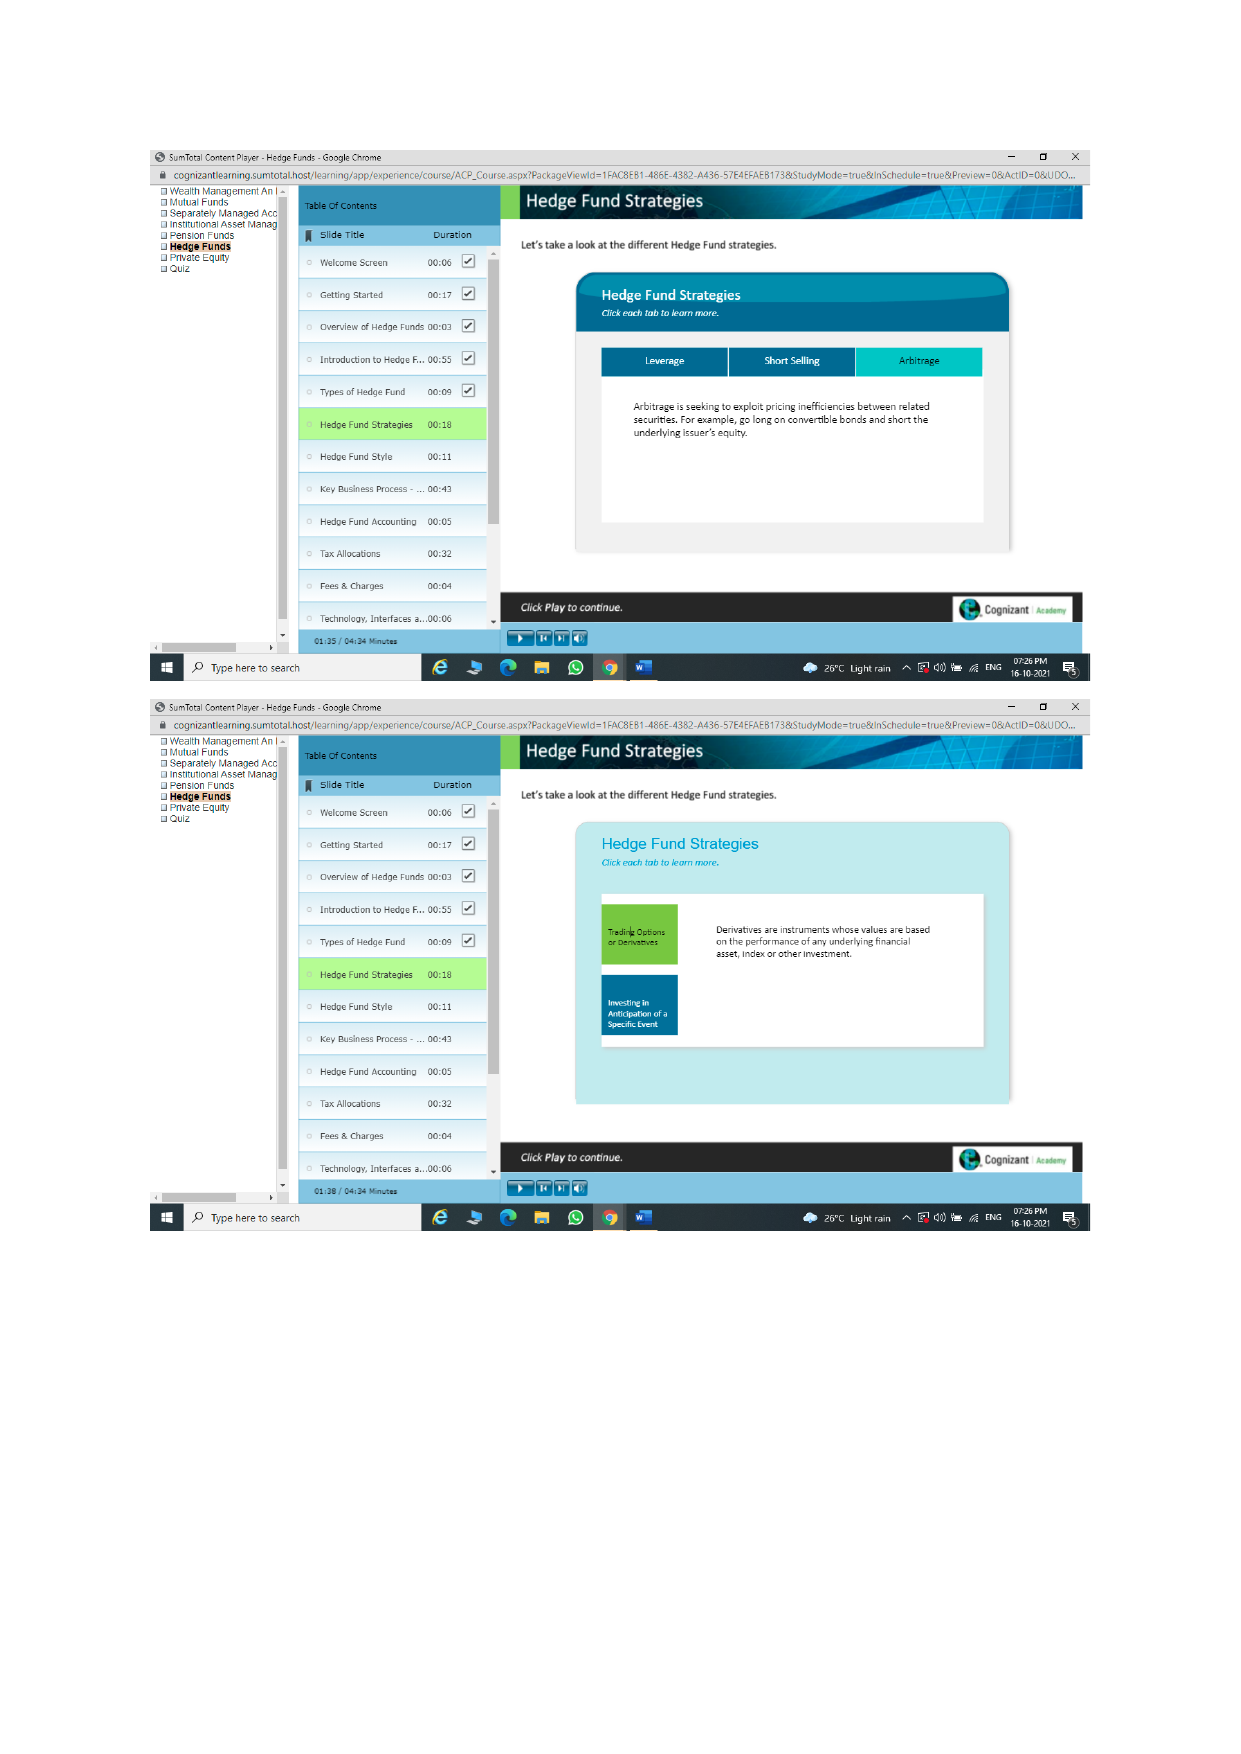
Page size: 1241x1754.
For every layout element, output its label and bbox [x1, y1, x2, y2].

picture [150, 699, 1091, 1231]
picture [150, 150, 1091, 681]
